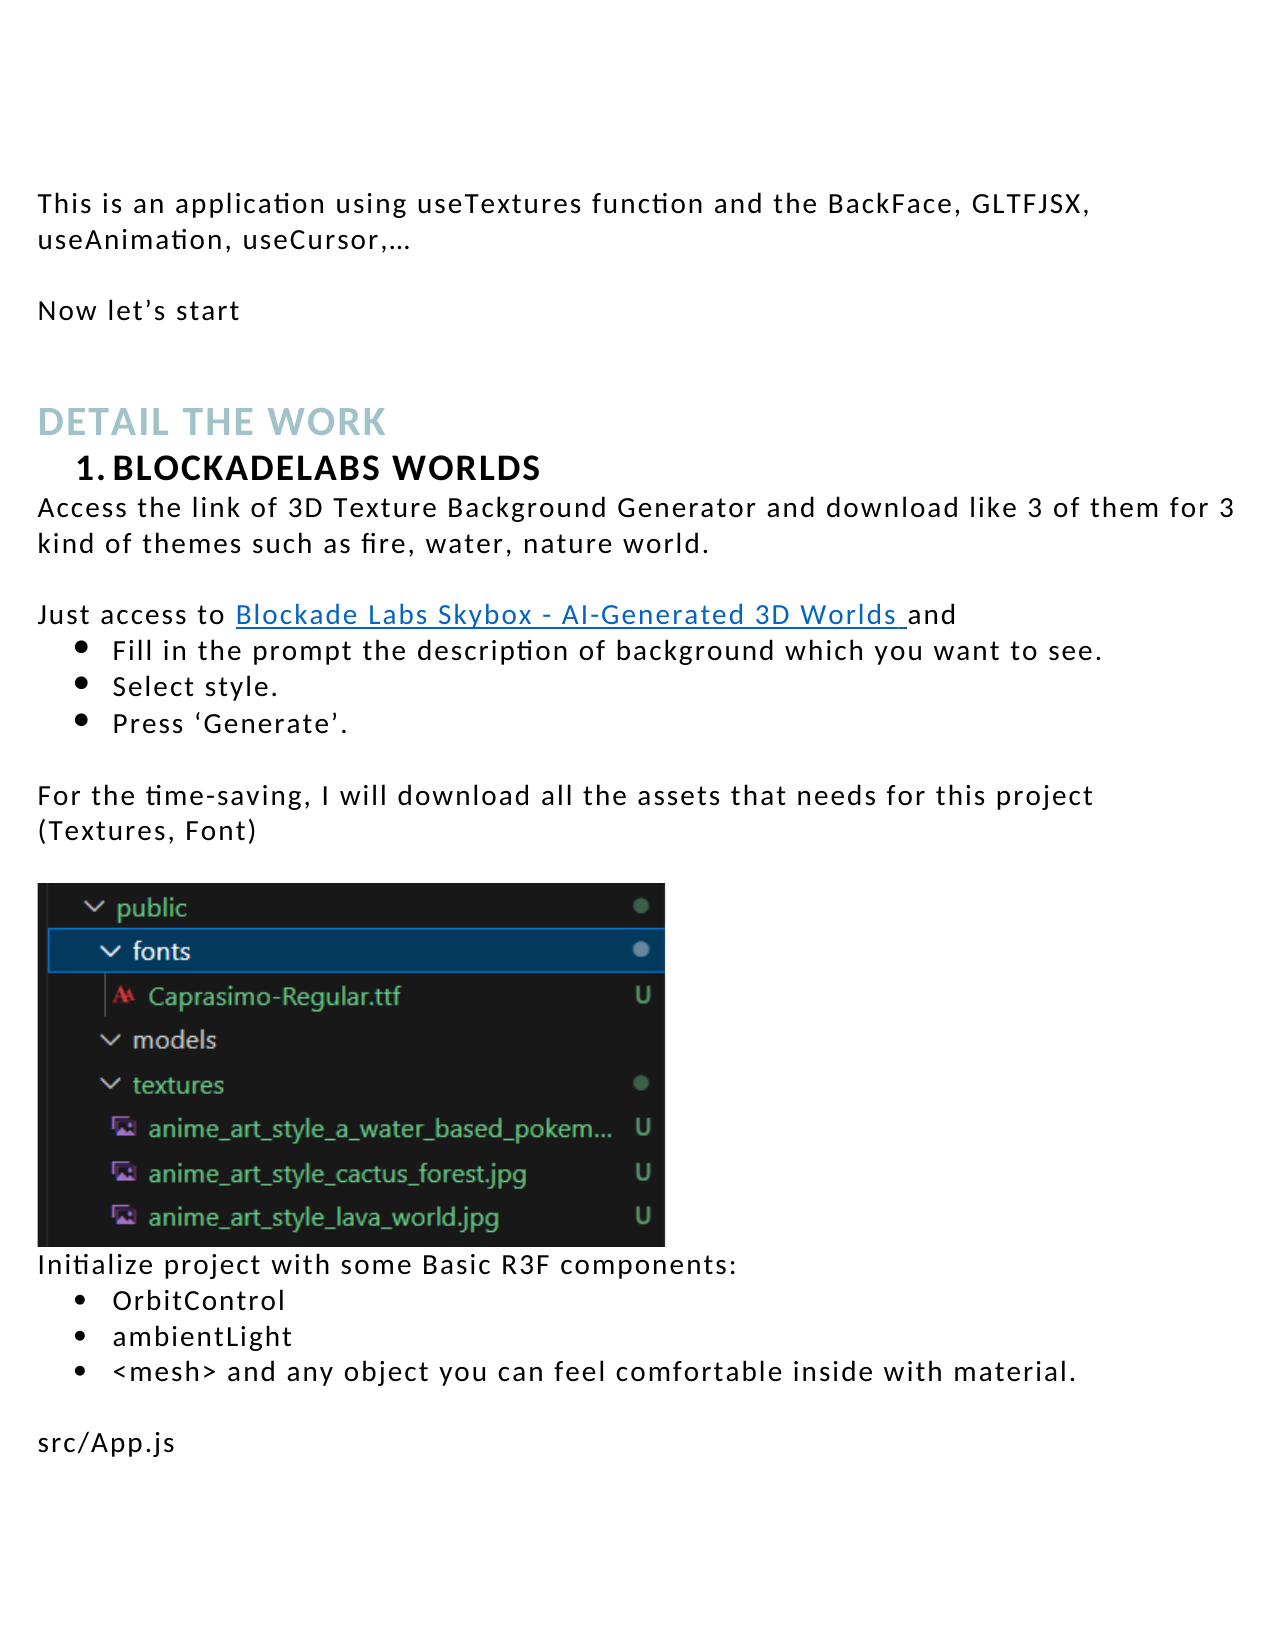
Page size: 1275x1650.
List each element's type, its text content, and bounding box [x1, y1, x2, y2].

list Fill in the prompt the description of background which you want to see. [75, 632, 1237, 668]
subtitle DETAIL THE WORK [37, 403, 1162, 444]
text src/App.js [37, 1424, 1237, 1460]
text Now let’s start [37, 292, 1237, 328]
text This is an application using useTextures function and the BackFace, GLTFJSX, useAnimation, useCursor,… [37, 186, 1237, 257]
text Initialize project with some Basic R3F components: [37, 1246, 1237, 1282]
subtitle BLOCKADELABS WORLDS [75, 444, 1237, 489]
text For the time-saving, I will download all the assets that needs for this project (Textures, Font) [37, 777, 1237, 848]
list Select style. [75, 668, 1237, 705]
text Just access to Blockade Labs Skybox - AI-Generated 3D Worlds and [37, 596, 1237, 632]
text Access the link of 3D Texture Background Generator and download like 3 of them for 3 kind of themes such as fire, water, nature world. [37, 489, 1237, 561]
list OrbitControl [75, 1282, 1237, 1318]
list ambientLight [75, 1318, 1237, 1353]
list <mesh> and any object you can feel comfortable inside with material. [75, 1353, 1237, 1389]
picture [37, 883, 666, 1247]
list Press ‘Generate’. [75, 705, 1237, 741]
